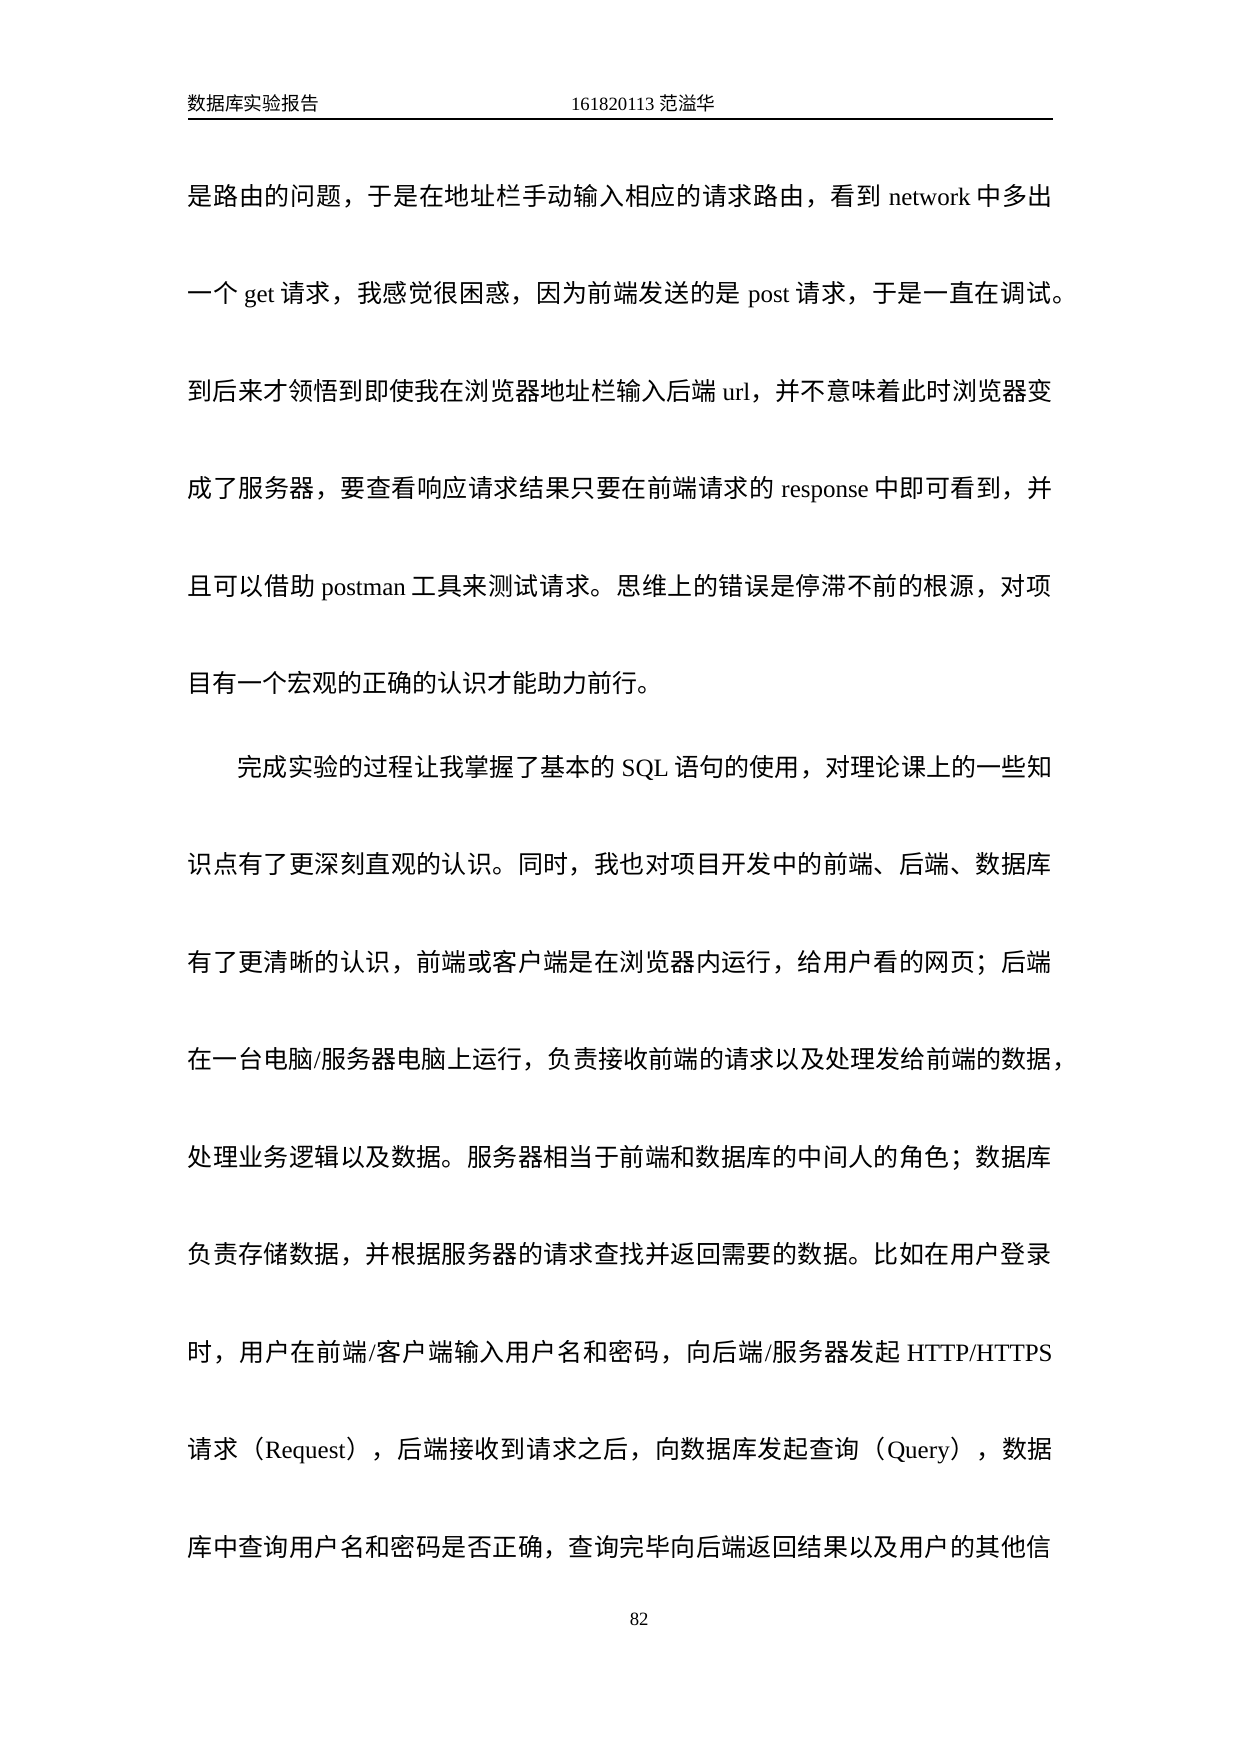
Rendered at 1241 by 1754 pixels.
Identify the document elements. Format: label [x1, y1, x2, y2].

text [187, 162, 1053, 714]
text [187, 733, 1053, 1578]
